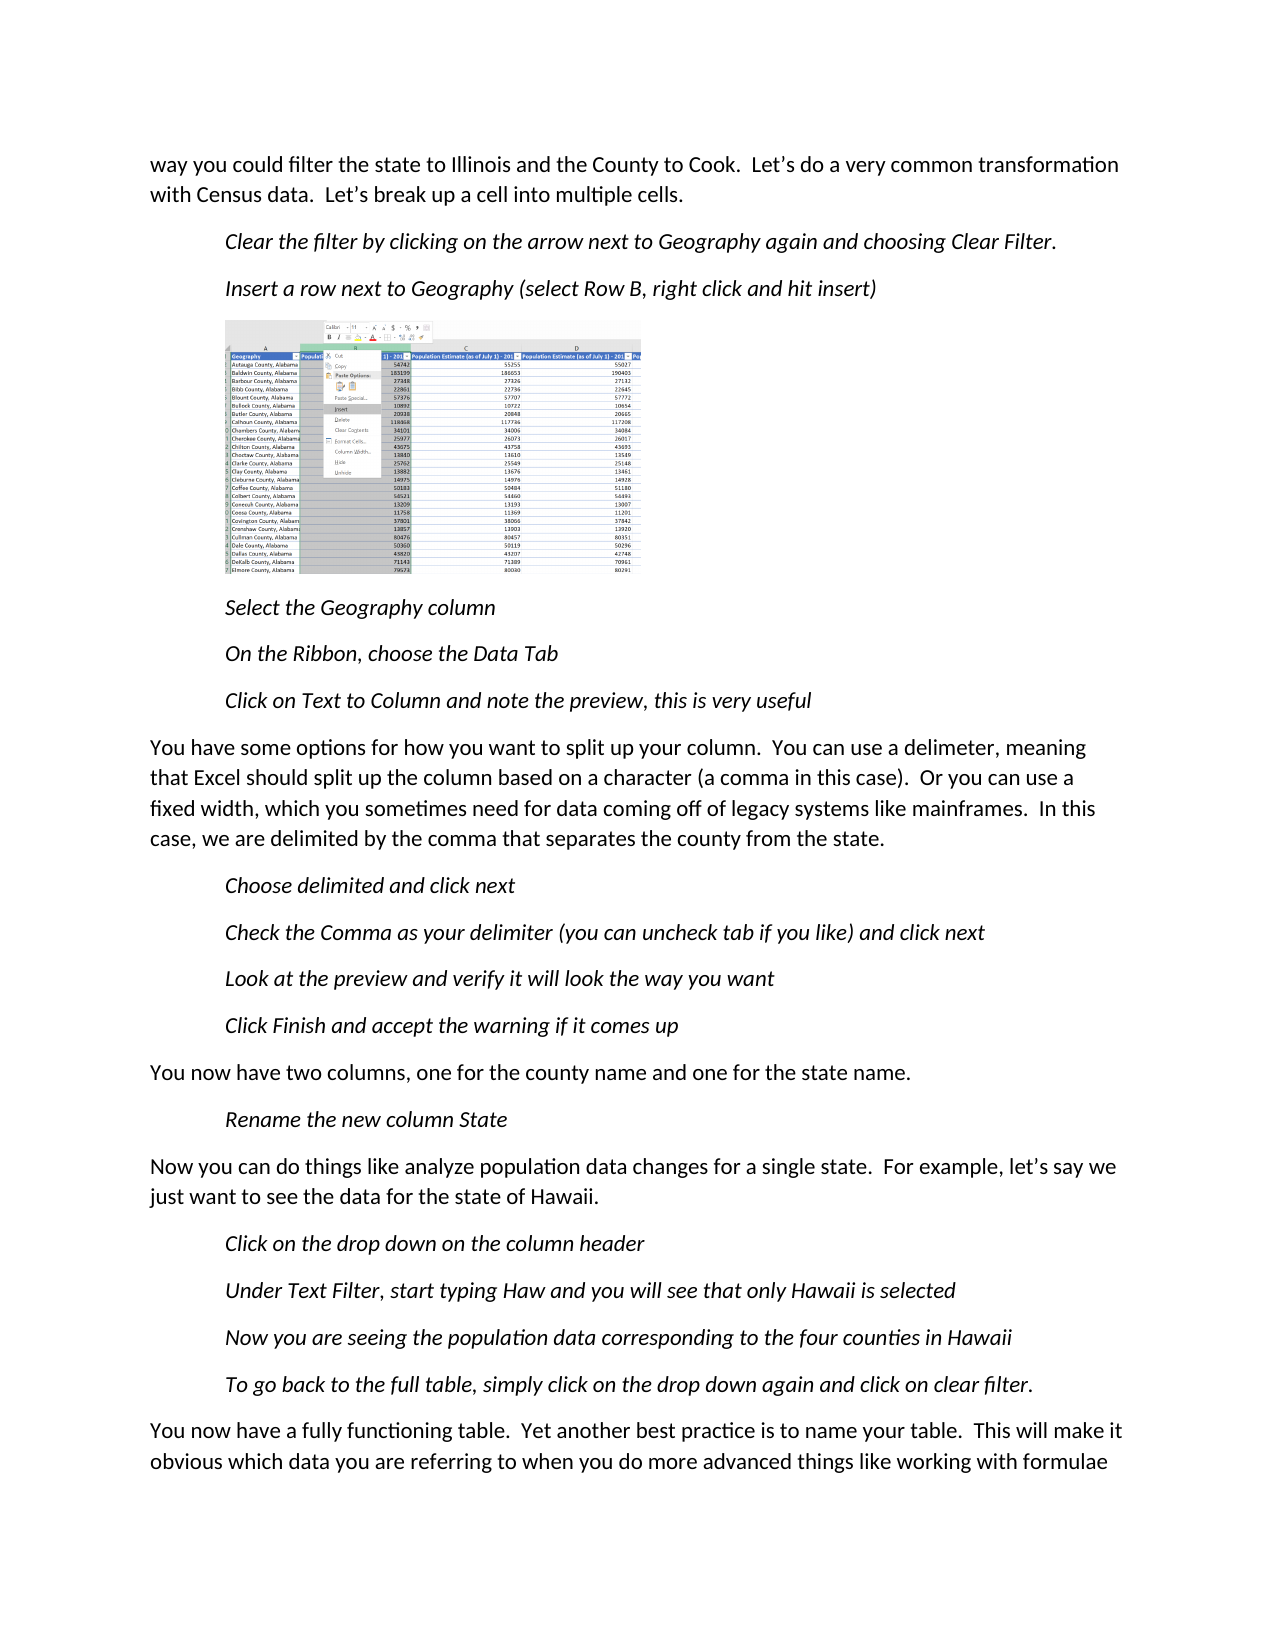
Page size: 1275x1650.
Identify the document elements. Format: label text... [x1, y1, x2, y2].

text Click on Text to Column and note the preview, this is very useful [225, 686, 1125, 714]
text On the Ribbon, choose the Data Tab [225, 639, 1125, 668]
text Now you can do things like analyze population data changes for a single state. For example, let’s say we just want to see the data for the state of Hawaii. [150, 1152, 1125, 1210]
text To go back to the full table, simply click on the drop down again and click on clear filter. [225, 1370, 1125, 1398]
text Choose delimited and click next [150, 871, 1125, 899]
text Now you are seeing the population data corresponding to the four counties in Hawaii [225, 1323, 1125, 1351]
text Select the Geography column [225, 593, 1125, 621]
text Click on the drop down on the column header [225, 1229, 1125, 1257]
picture [225, 320, 641, 574]
text You have some options for how you want to split up your column. You can use a delimeter, meaning that Excel should split up the column based on a character (a comma in this case). Or you can use a fixed width, which you sometimes need for data coming off of legacy systems like mainframes. In this case, we are delimited by the comma that separates the county from the state. [150, 733, 1125, 852]
text Clear the filter by clicking on the arrow next to Geography again and choosing Clear Filter. [225, 227, 1125, 255]
text You now have two columns, one for the county name and one for the state name. [150, 1058, 1125, 1086]
text Under Text Filter, start typing Haw and you will see that only Hawaii is selected [225, 1276, 1125, 1304]
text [150, 1417, 1125, 1475]
text Check the Comma as your delimiter (you can uncheck tab if you like) and click next [150, 918, 1125, 946]
text Click Finish and accept the warning if it comes up [150, 1011, 1125, 1039]
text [150, 150, 1125, 208]
text Insert a row next to Geography (select Row B, right click and hit insert) [225, 274, 1125, 302]
text Rename the new column State [225, 1105, 1125, 1133]
text Look at the preview and verify it will look the way you want [150, 964, 1125, 993]
